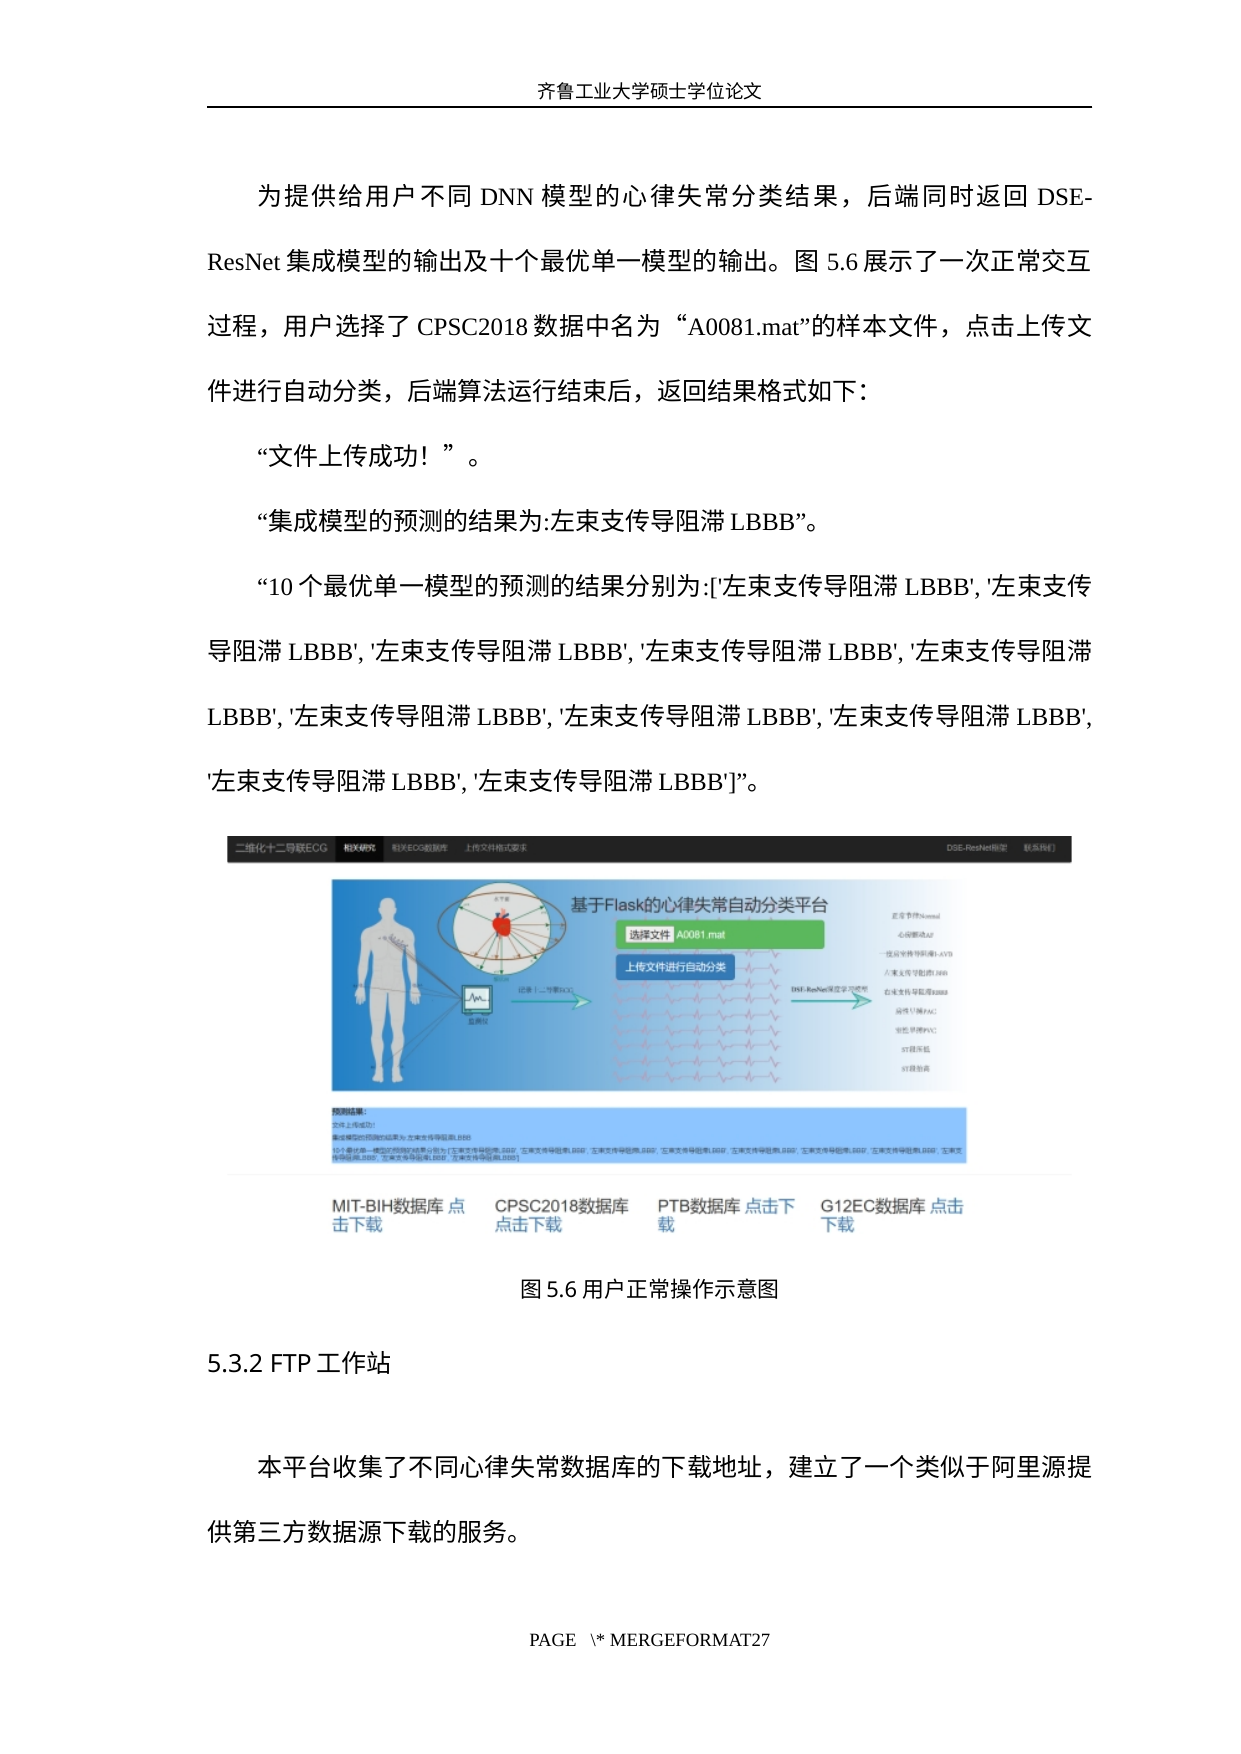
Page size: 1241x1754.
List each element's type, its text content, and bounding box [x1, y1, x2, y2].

text “文件上传成功！”。 [207, 422, 1092, 487]
text 本平台收集了不同心律失常数据库的下载地址，建立了一个类似于阿里源提供第三方数据源下载的服务。 [207, 1433, 1092, 1563]
subtitle 5.3.2 FTP工作站 [207, 1329, 1092, 1394]
text 图5.6 用户正常操作示意图 [207, 1272, 1092, 1304]
picture [227, 836, 1073, 1235]
text 为提供给用户不同DNN模型的心律失常分类结果，后端同时返回DSE-ResNet集成模型的输出及十个最优单一模型的输出。图5.6展示了一次正常交互过程，用户选择了CPSC2018数据中名为“A0081.mat”的样本文件，点击上传文件进行自动分类，后端算法运行结束后，返回结果格式如下： [207, 162, 1092, 422]
text “10个最优单一模型的预测的结果分别为:['左束支传导阻滞LBBB', '左束支传导阻滞LBBB', '左束支传导阻滞LBBB', '左束支传导阻滞LBBB', '左束支传导阻滞LBBB', '左束支传导阻滞LBBB', '左束支传导阻滞LBBB', '左束支传导阻滞LBBB', '左束支传导阻滞LBBB', '左束支传导阻滞LBBB']”。 [207, 552, 1092, 812]
text “集成模型的预测的结果为:左束支传导阻滞LBBB”。 [207, 487, 1092, 552]
